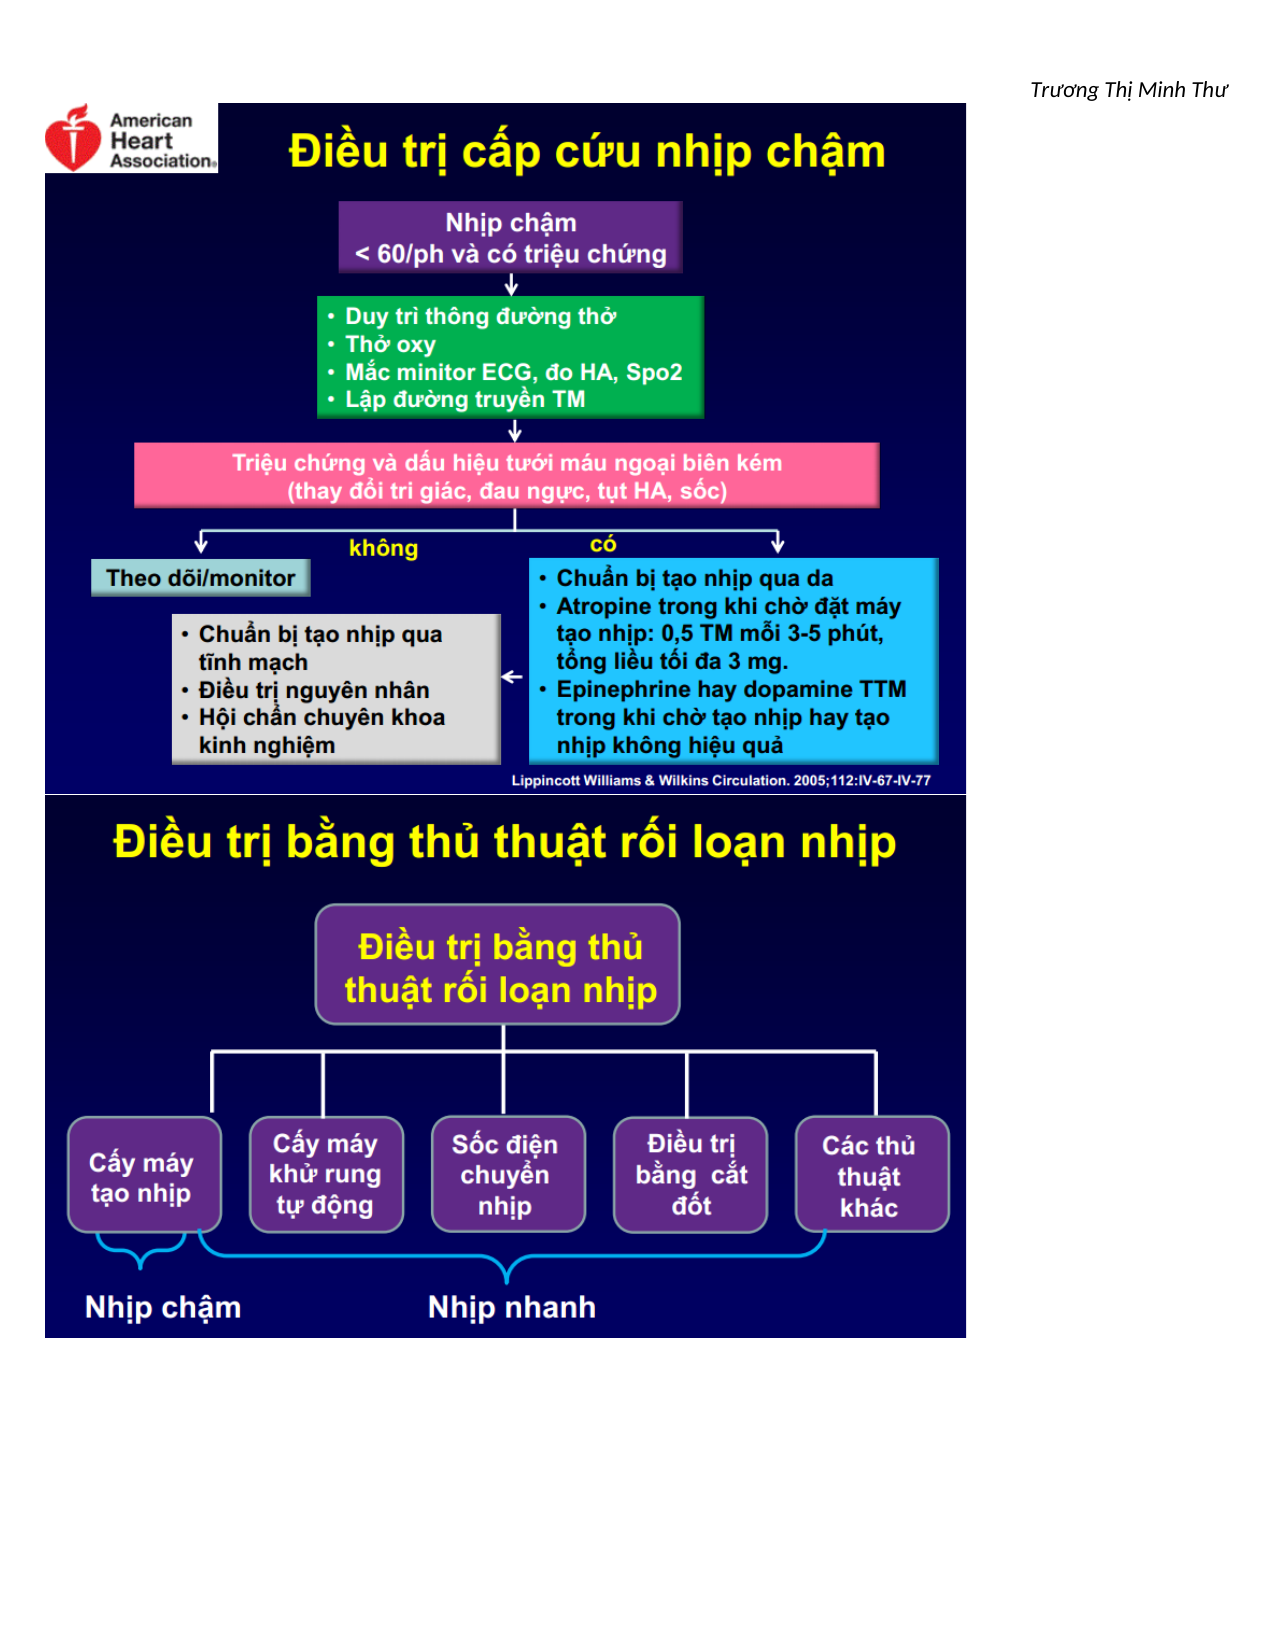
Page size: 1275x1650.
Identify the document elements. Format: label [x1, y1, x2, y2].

picture [45, 103, 967, 794]
picture [45, 795, 967, 1338]
